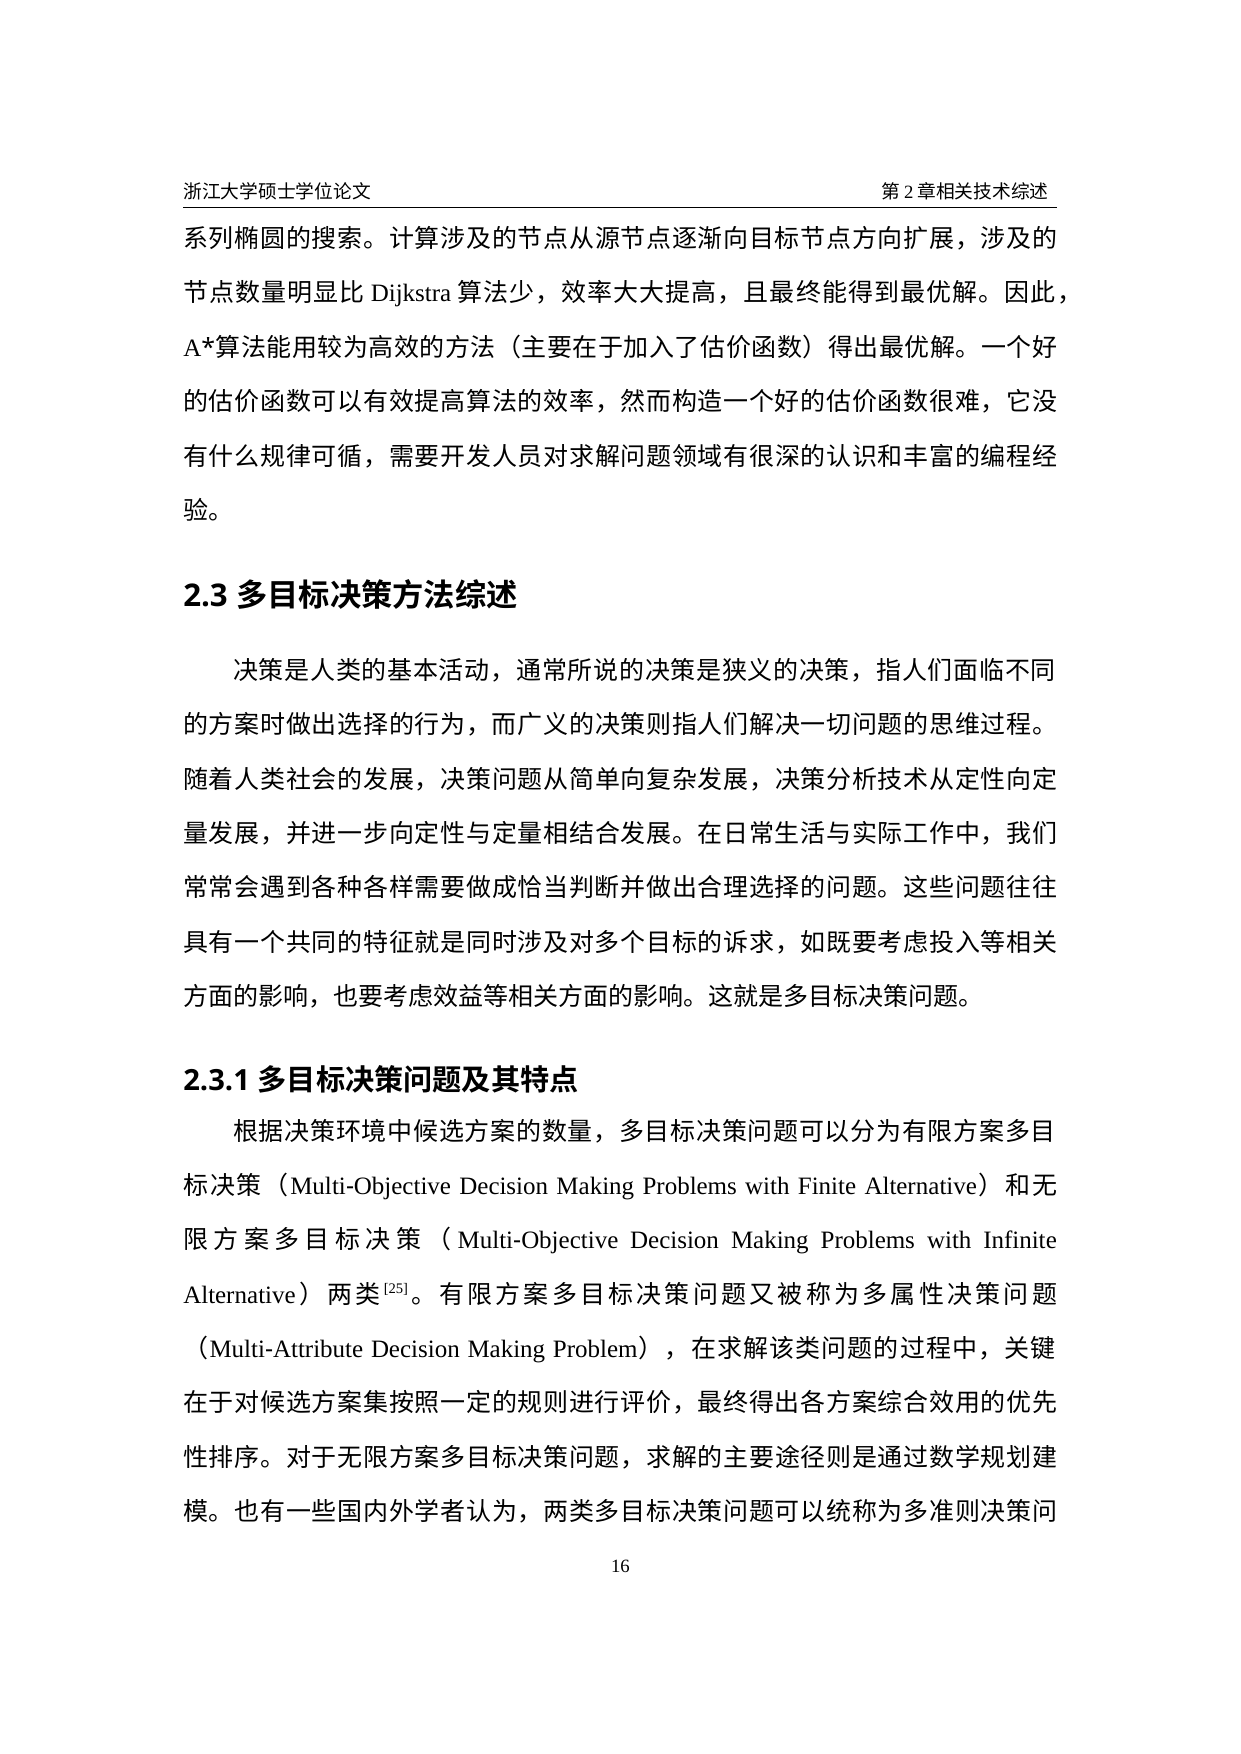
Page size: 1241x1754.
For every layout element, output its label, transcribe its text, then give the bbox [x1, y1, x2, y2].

text 决策是人类的基本活动，通常所说的决策是狭义的决策，指人们面临不同的方案时做出选择的行为，而广义的决策则指人们解决一切问题的思维过程。随着人类社会的发展，决策问题从简单向复杂发展，决策分析技术从定性向定量发展，并进一步向定性与定量相结合发展。在日常生活与实际工作中，我们常常会遇到各种各样需要做成恰当判断并做出合理选择的问题。这些问题往往具有一个共同的特征就是同时涉及对多个目标的诉求，如既要考虑投入等相关方面的影响，也要考虑效益等相关方面的影响。这就是多目标决策问题。 [183, 650, 1057, 1013]
subtitle 多目标决策问题及其特点 [183, 1056, 1057, 1098]
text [183, 1111, 1057, 1528]
subtitle 多目标决策方法综述 [183, 570, 1057, 615]
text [183, 218, 1057, 527]
